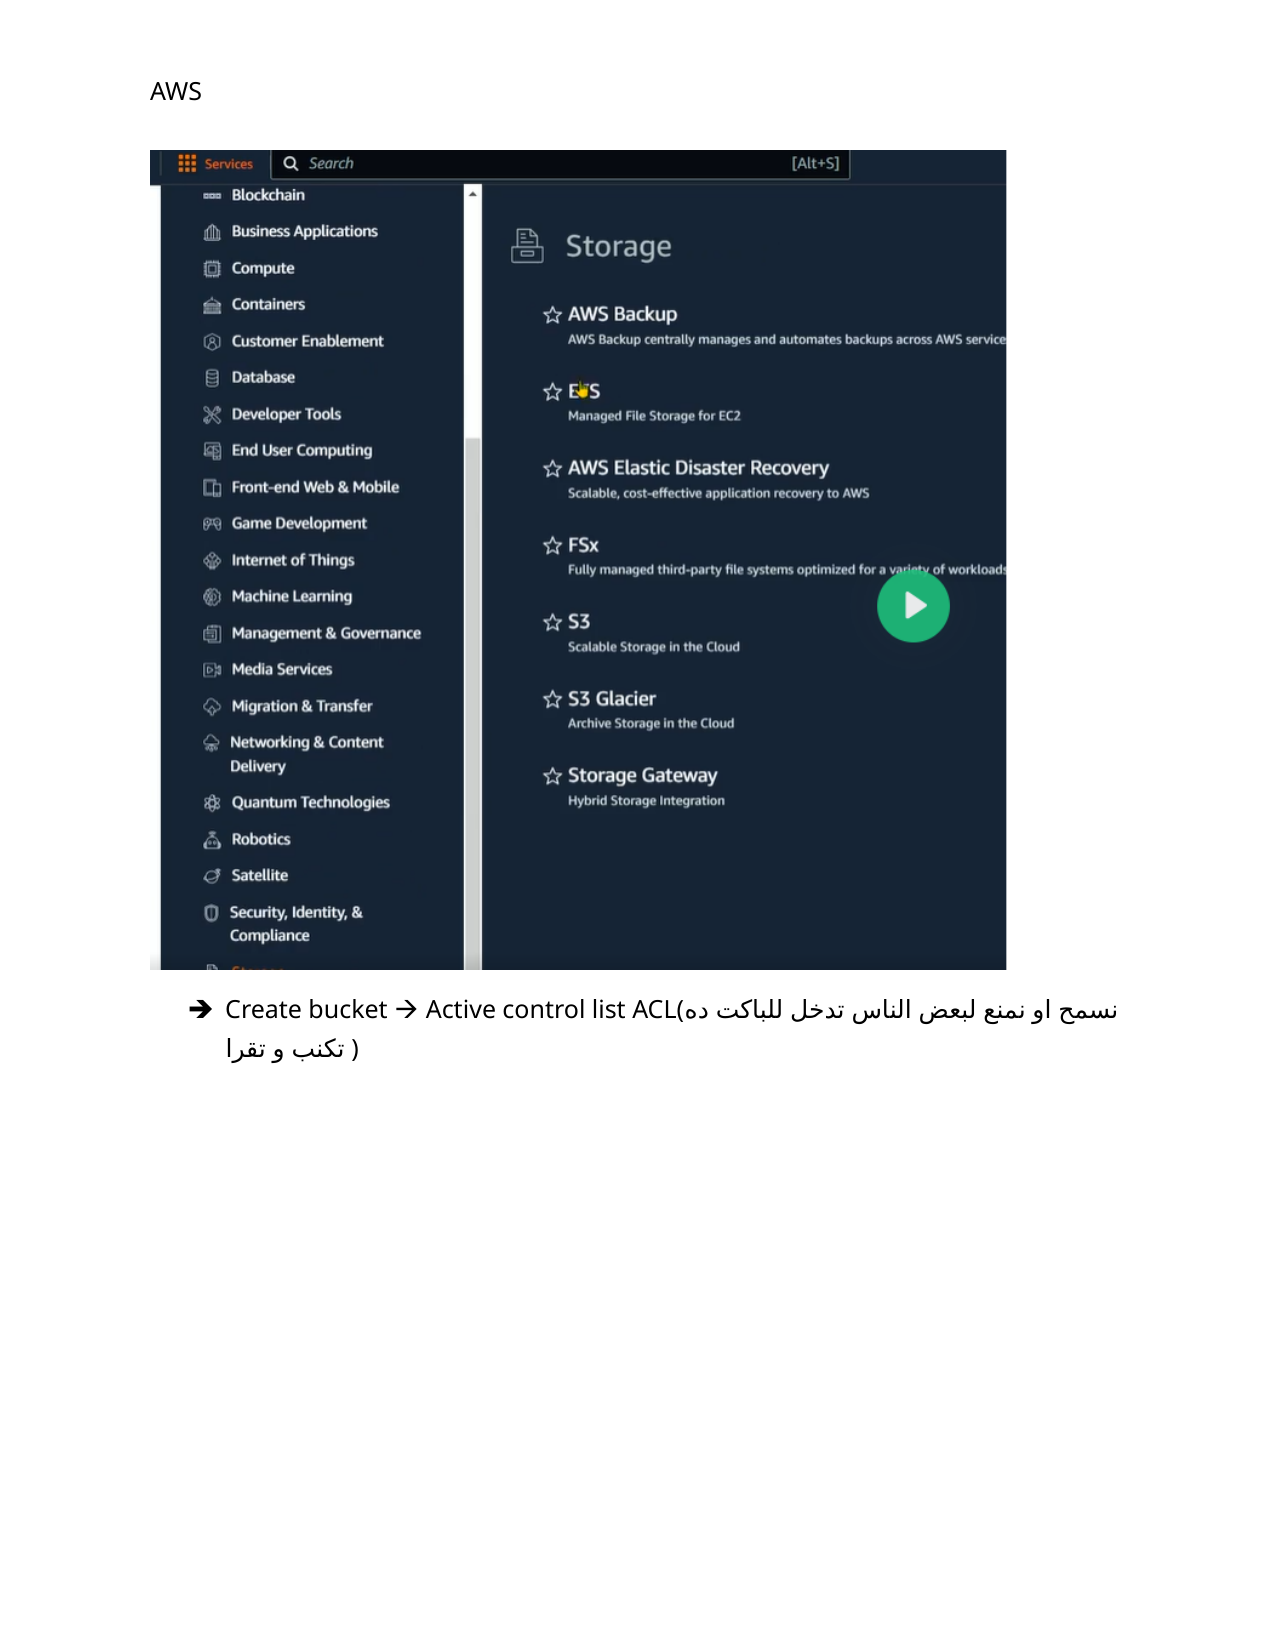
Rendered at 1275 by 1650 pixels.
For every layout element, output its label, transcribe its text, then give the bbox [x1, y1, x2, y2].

picture [150, 150, 1007, 970]
list Create bucket Active control list ACL(نسمح او نمنع لبعض الناس تدخل للباكت ده تكنب و تقرا ) [187, 992, 1125, 1065]
